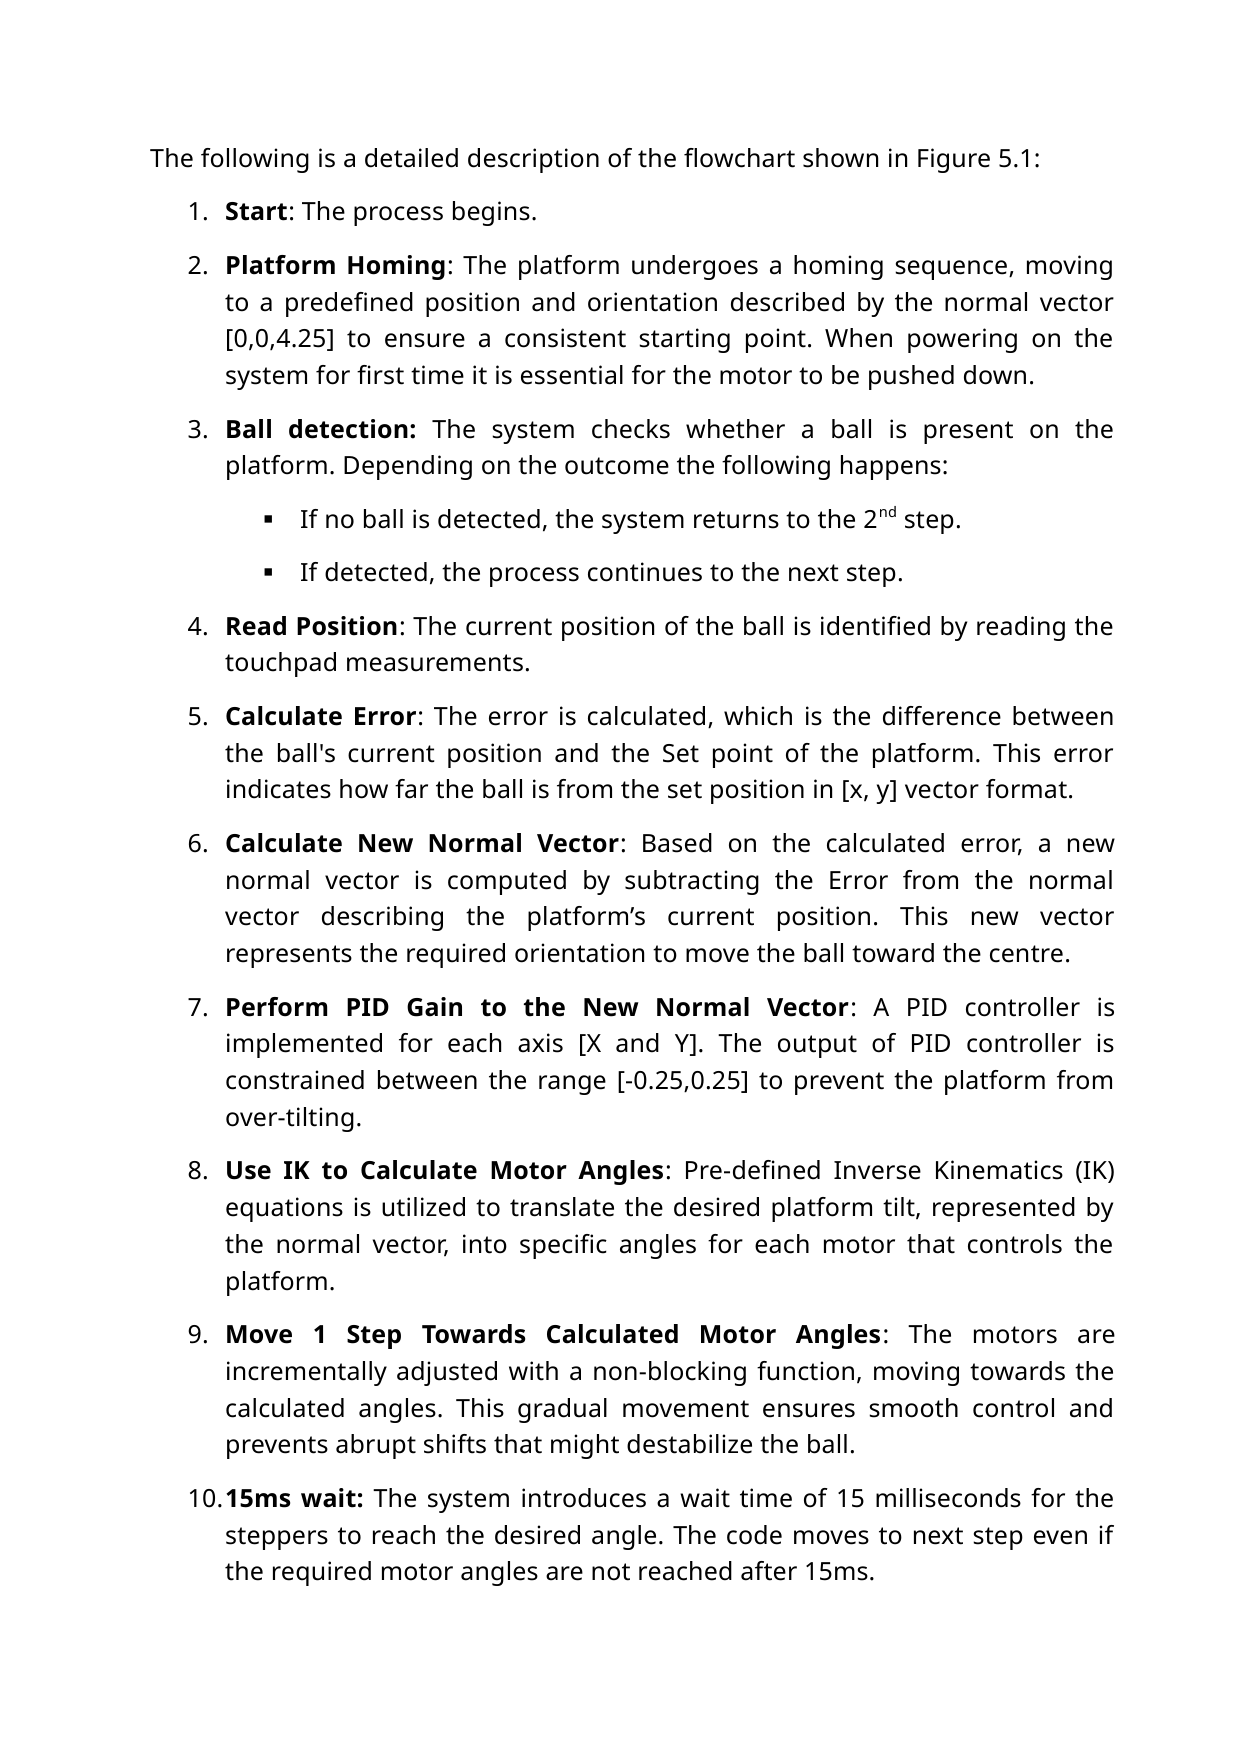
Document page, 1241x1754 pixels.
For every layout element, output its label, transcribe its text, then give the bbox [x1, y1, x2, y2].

list If no ball is detected, the system returns to the 2nd step. [262, 501, 1116, 536]
list Start: The process begins. [187, 194, 1116, 228]
text The following is a detailed description of the flowchart shown in Figure 5.1: [150, 141, 1116, 175]
list Read Position: The current position of the ball is identified by reading the touchpad measurements. [187, 608, 1116, 679]
list Calculate New Normal Vector: Based on the calculated error, a new normal vector is computed by subtracting the Error from the normal vector describing the platform’s current position. This new vector represents the required orientation to move the ball toward the centre. [187, 826, 1116, 970]
list Ball detection: The system checks whether a ball is present on the platform. Depending on the outcome the following happens: [187, 411, 1116, 482]
list Perform PID Gain to the New Normal Vector: A PID controller is implemented for each axis [X and Y]. The output of PID controller is constrained between the range [-0.25,0.25] to prevent the platform from over-tilting. [187, 989, 1116, 1134]
list 15ms wait: The system introduces a wait time of 15 milliseconds for the steppers to reach the desired angle. The code moves to next step even if the required motor angles are not reached after 15ms. [187, 1481, 1116, 1588]
list Move 1 Step Towards Calculated Motor Angles: The motors are incrementally adjusted with a non-blocking function, moving towards the calculated angles. This gradual movement ensures smooth control and prevents abrupt shifts that might destabilize the ball. [187, 1317, 1116, 1461]
list Use IK to Calculate Motor Angles: Pre-defined Inverse Kinematics (IK) equations is utilized to translate the desired platform tilt, represented by the normal vector, into specific angles for each motor that controls the platform. [187, 1153, 1116, 1297]
list Calculate Error: The error is calculated, which is the difference between the ball's current position and the Set point of the platform. This error indicates how far the ball is from the set position in [x, y] vector format. [187, 698, 1116, 806]
list Platform Homing: The platform undergoes a homing sequence, moving to a predefined position and orientation described by the normal vector [0,0,4.25] to ensure a consistent starting point. When powering on the system for first time it is essential for the motor to be pushed down. [187, 247, 1116, 392]
list If detected, the process continues to the next step. [262, 555, 1116, 589]
